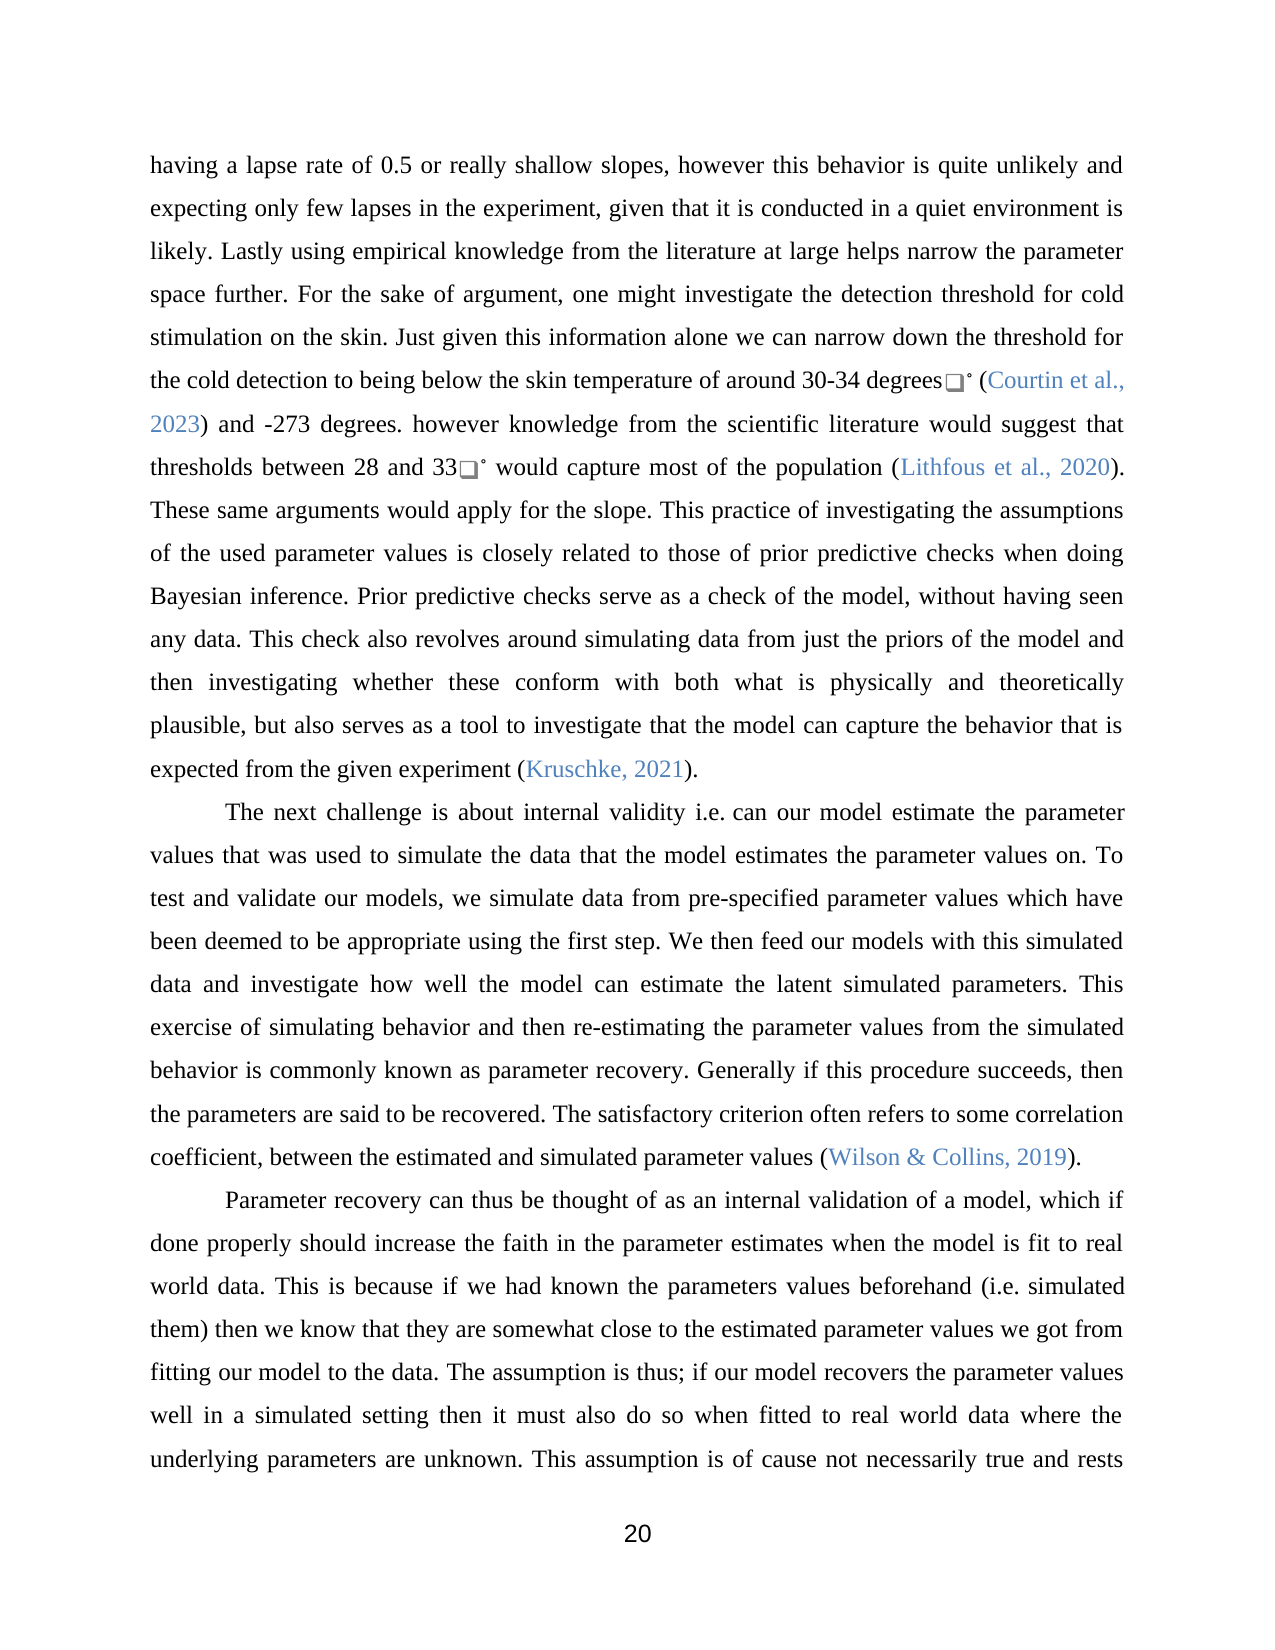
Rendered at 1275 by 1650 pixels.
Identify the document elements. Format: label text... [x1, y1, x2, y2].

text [150, 150, 1125, 782]
text The next challenge is about internal validity i.e. can our model estimate the parameter values that was used to simulate the data that the model estimates the parameter values on. To test and validate our models, we simulate data from pre-specified parameter values which have been deemed to be appropriate using the first step. We then feed our models with this simulated data and investigate how well the model can estimate the latent simulated parameters. This exercise of simulating behavior and then re-estimating the parameter values from the simulated behavior is commonly known as parameter recovery. Generally if this procedure succeeds, then the parameters are said to be recovered. The satisfactory criterion often refers to some correlation coefficient, between the estimated and simulated parameter values (Wilson & Collins, 2019). [150, 797, 1125, 1171]
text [150, 1185, 1125, 1472]
